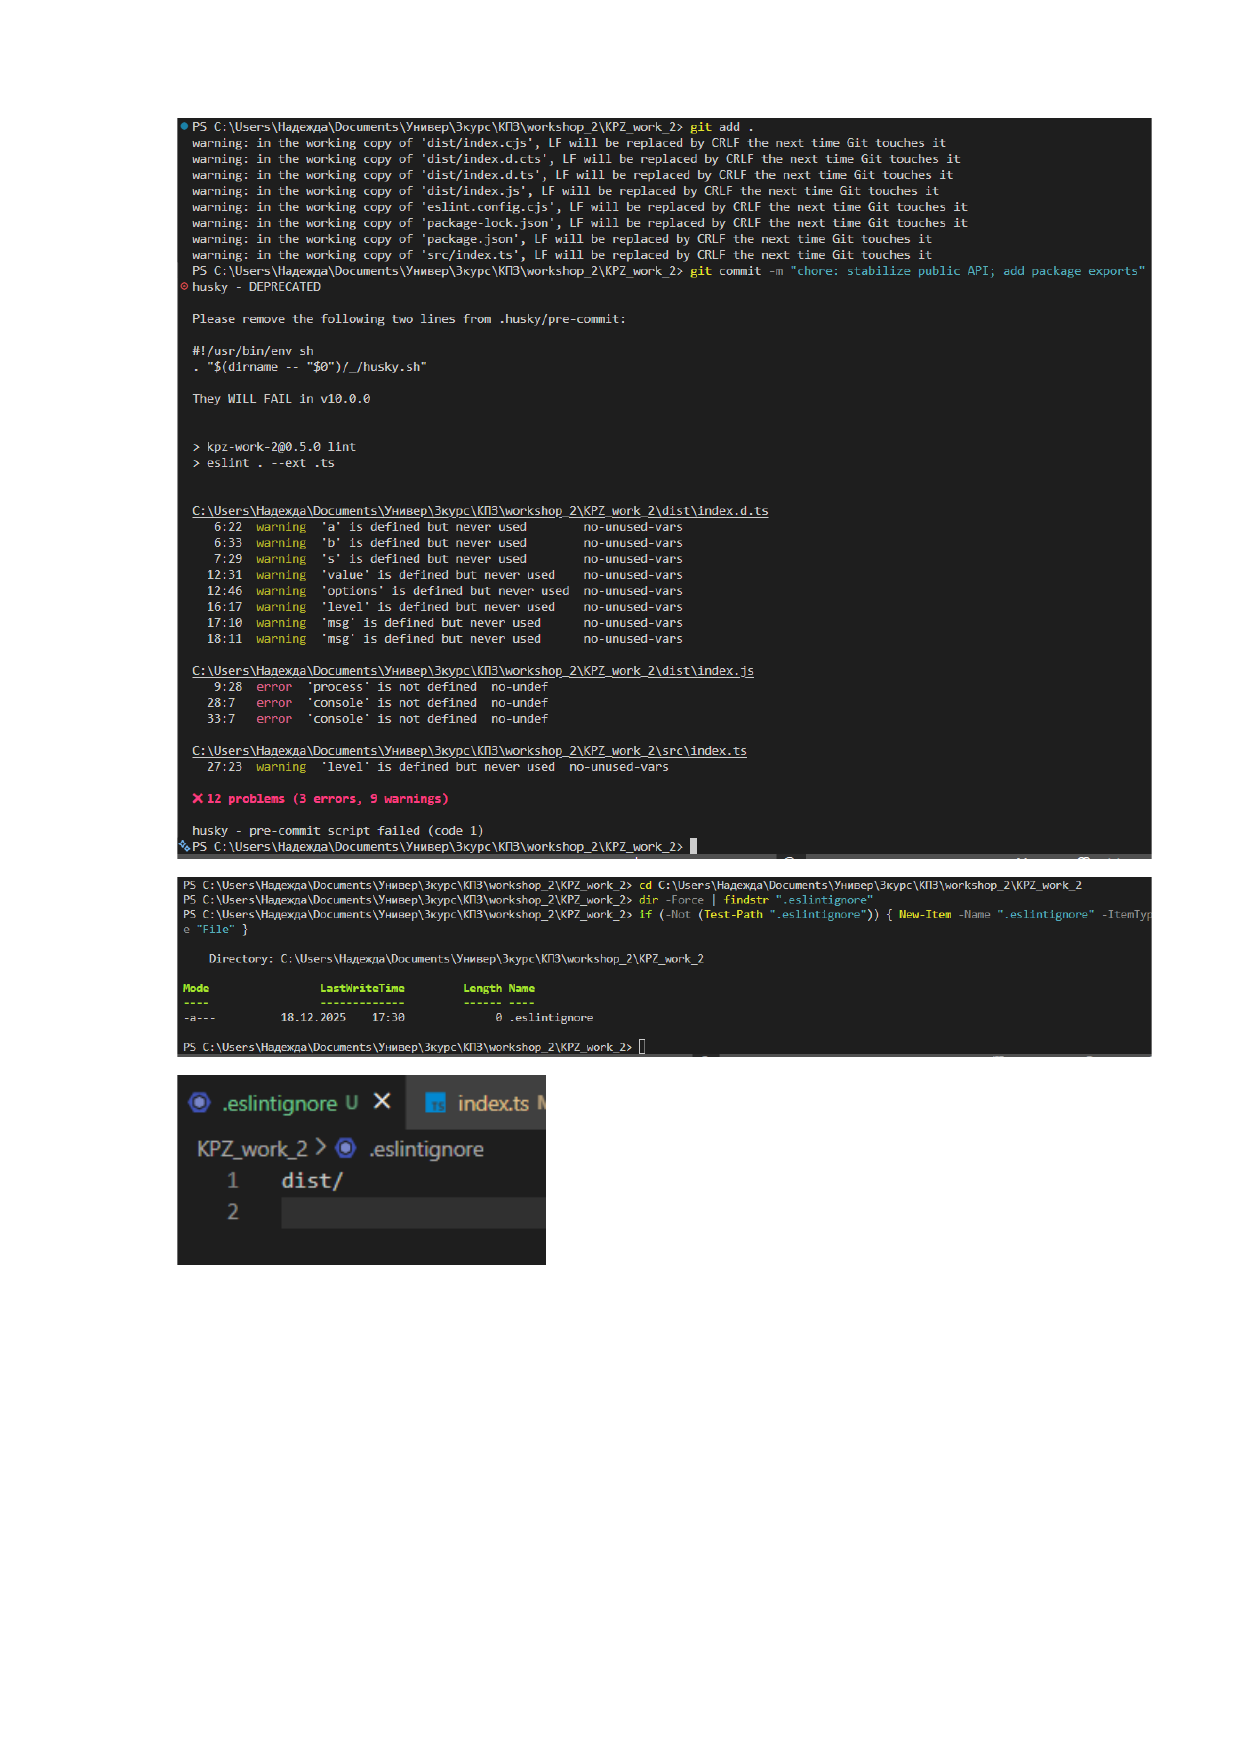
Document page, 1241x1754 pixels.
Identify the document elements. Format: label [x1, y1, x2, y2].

picture [177, 118, 1152, 859]
picture [177, 1075, 546, 1265]
picture [177, 877, 1152, 1057]
